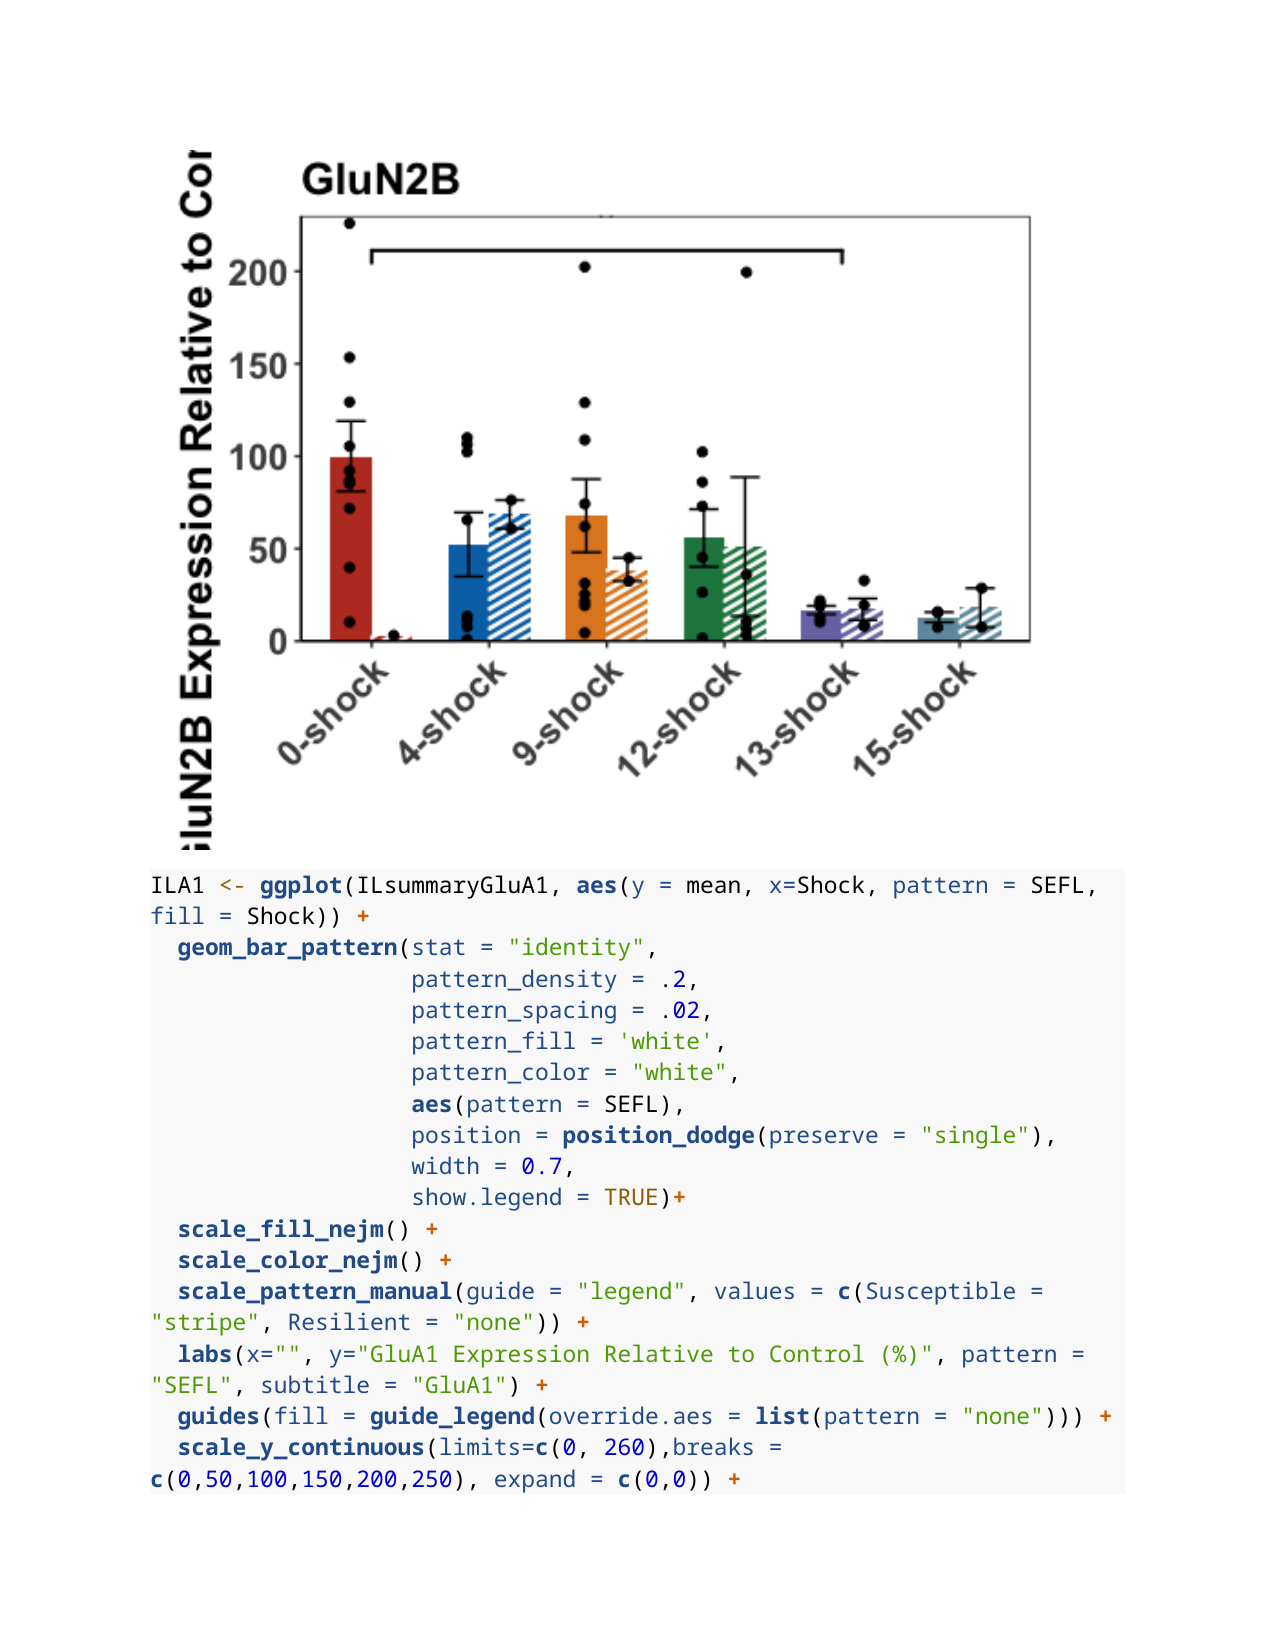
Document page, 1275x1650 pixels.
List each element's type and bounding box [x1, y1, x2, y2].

picture [168, 150, 1044, 850]
text [150, 869, 1125, 1494]
